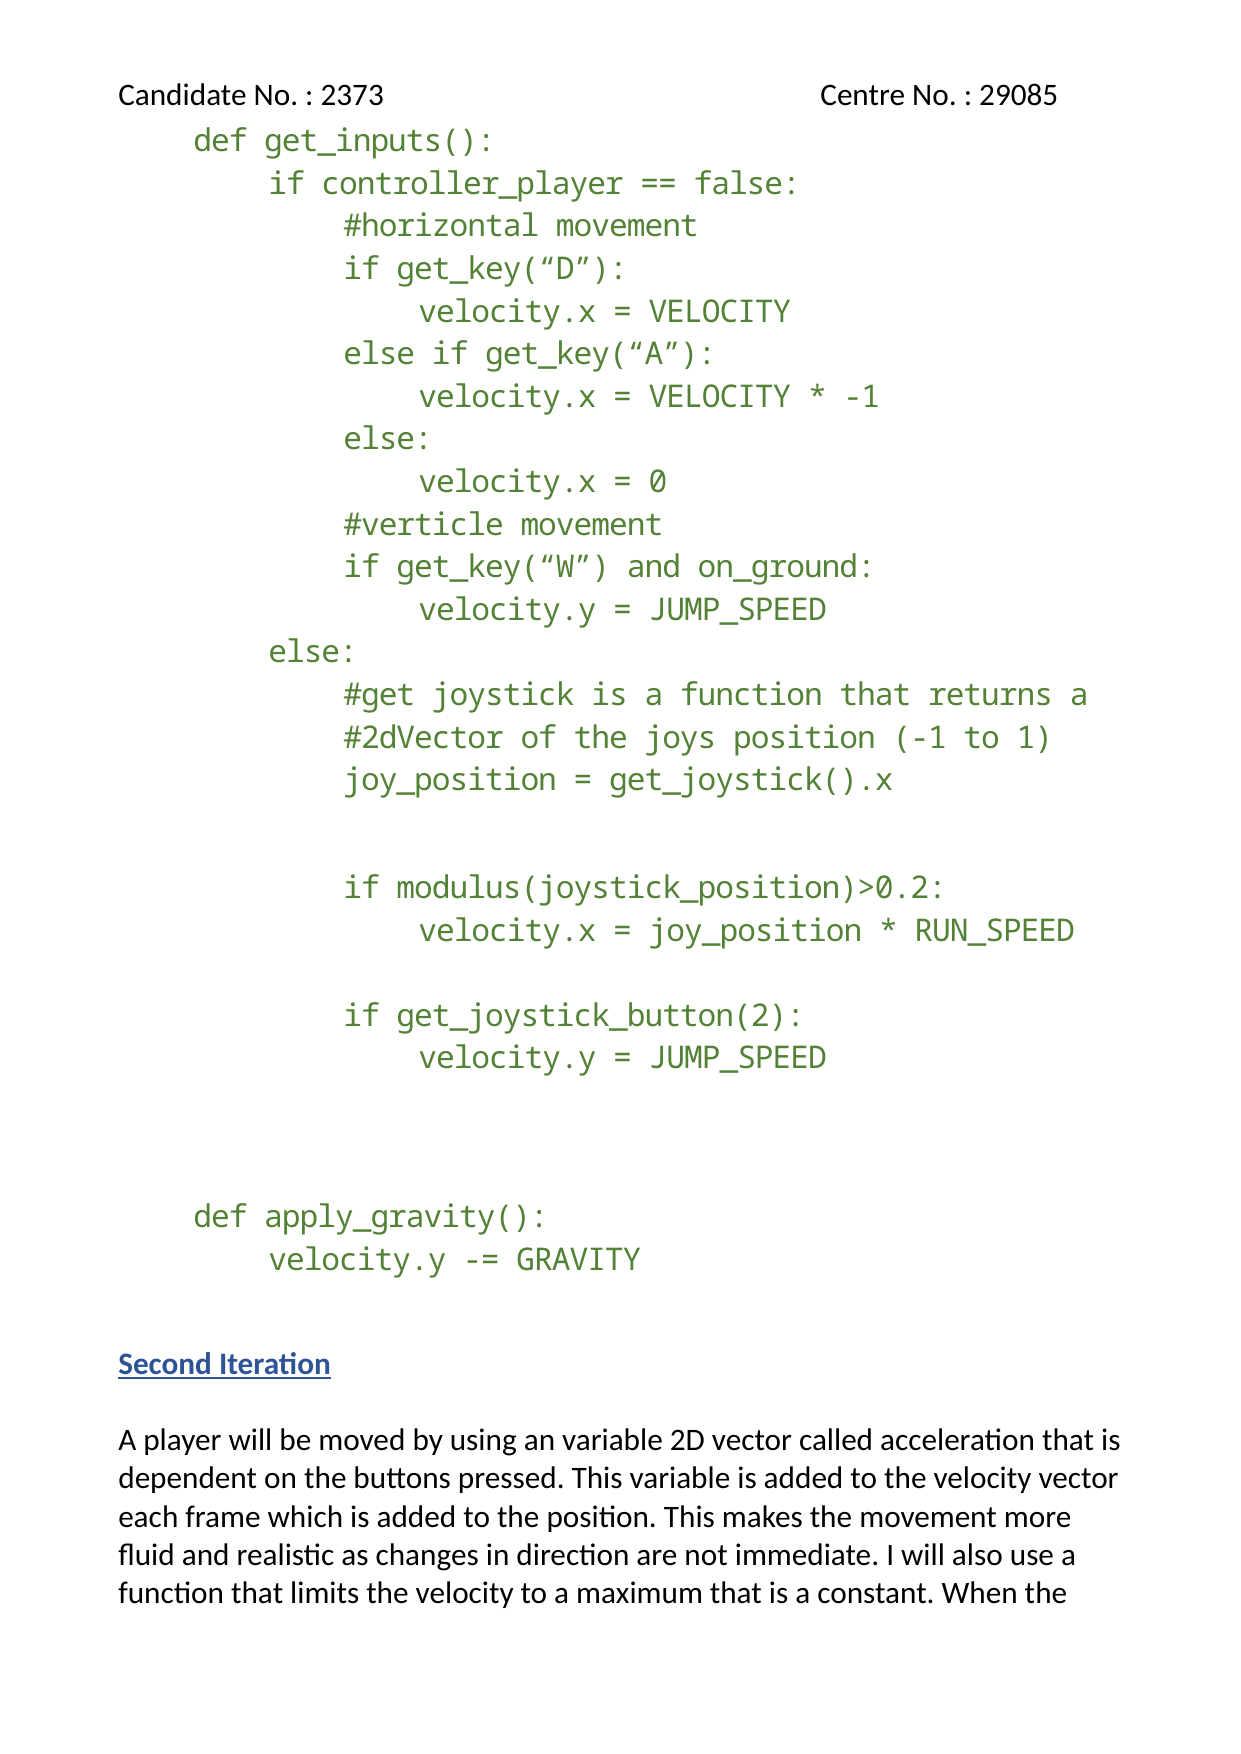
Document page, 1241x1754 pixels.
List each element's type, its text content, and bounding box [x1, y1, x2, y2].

title if get_key(“D”): [268, 246, 1122, 288]
title #get joystick is a function that returns a [118, 672, 1122, 714]
title velocity.y = JUMP_SPEED [118, 1035, 1122, 1078]
title else: [118, 416, 1122, 459]
title #verticle movement [118, 502, 1122, 544]
title if get_key(“W”) and on_ground: [118, 544, 1122, 587]
title velocity.x = VELOCITY * -1 [118, 374, 1122, 416]
title velocity.y = JUMP_SPEED [118, 587, 1122, 629]
title joy_position = get_joystick().x [118, 757, 1122, 800]
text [118, 1421, 1122, 1611]
title else if get_key(“A”): [118, 331, 1122, 374]
title if controller_player == false: [118, 161, 1122, 203]
title velocity.y -= GRAVITY [118, 1236, 1122, 1279]
subtitle Second Iteration [118, 1344, 1122, 1382]
title velocity.x = 0 [118, 459, 1122, 502]
title else: [118, 629, 1122, 672]
title def apply_gravity(): [118, 1194, 1122, 1236]
title #2dVector of the joys position (-1 to 1) [118, 714, 1122, 757]
title if modulus(joystick_position)>0.2: [118, 865, 1122, 908]
title if get_joystick_button(2): [268, 993, 1122, 1035]
title #horizontal movement [118, 203, 1122, 246]
title velocity.x = joy_position * RUN_SPEED [118, 908, 1122, 950]
title velocity.x = VELOCITY [118, 288, 1122, 331]
title def get_inputs(): [118, 118, 1122, 161]
